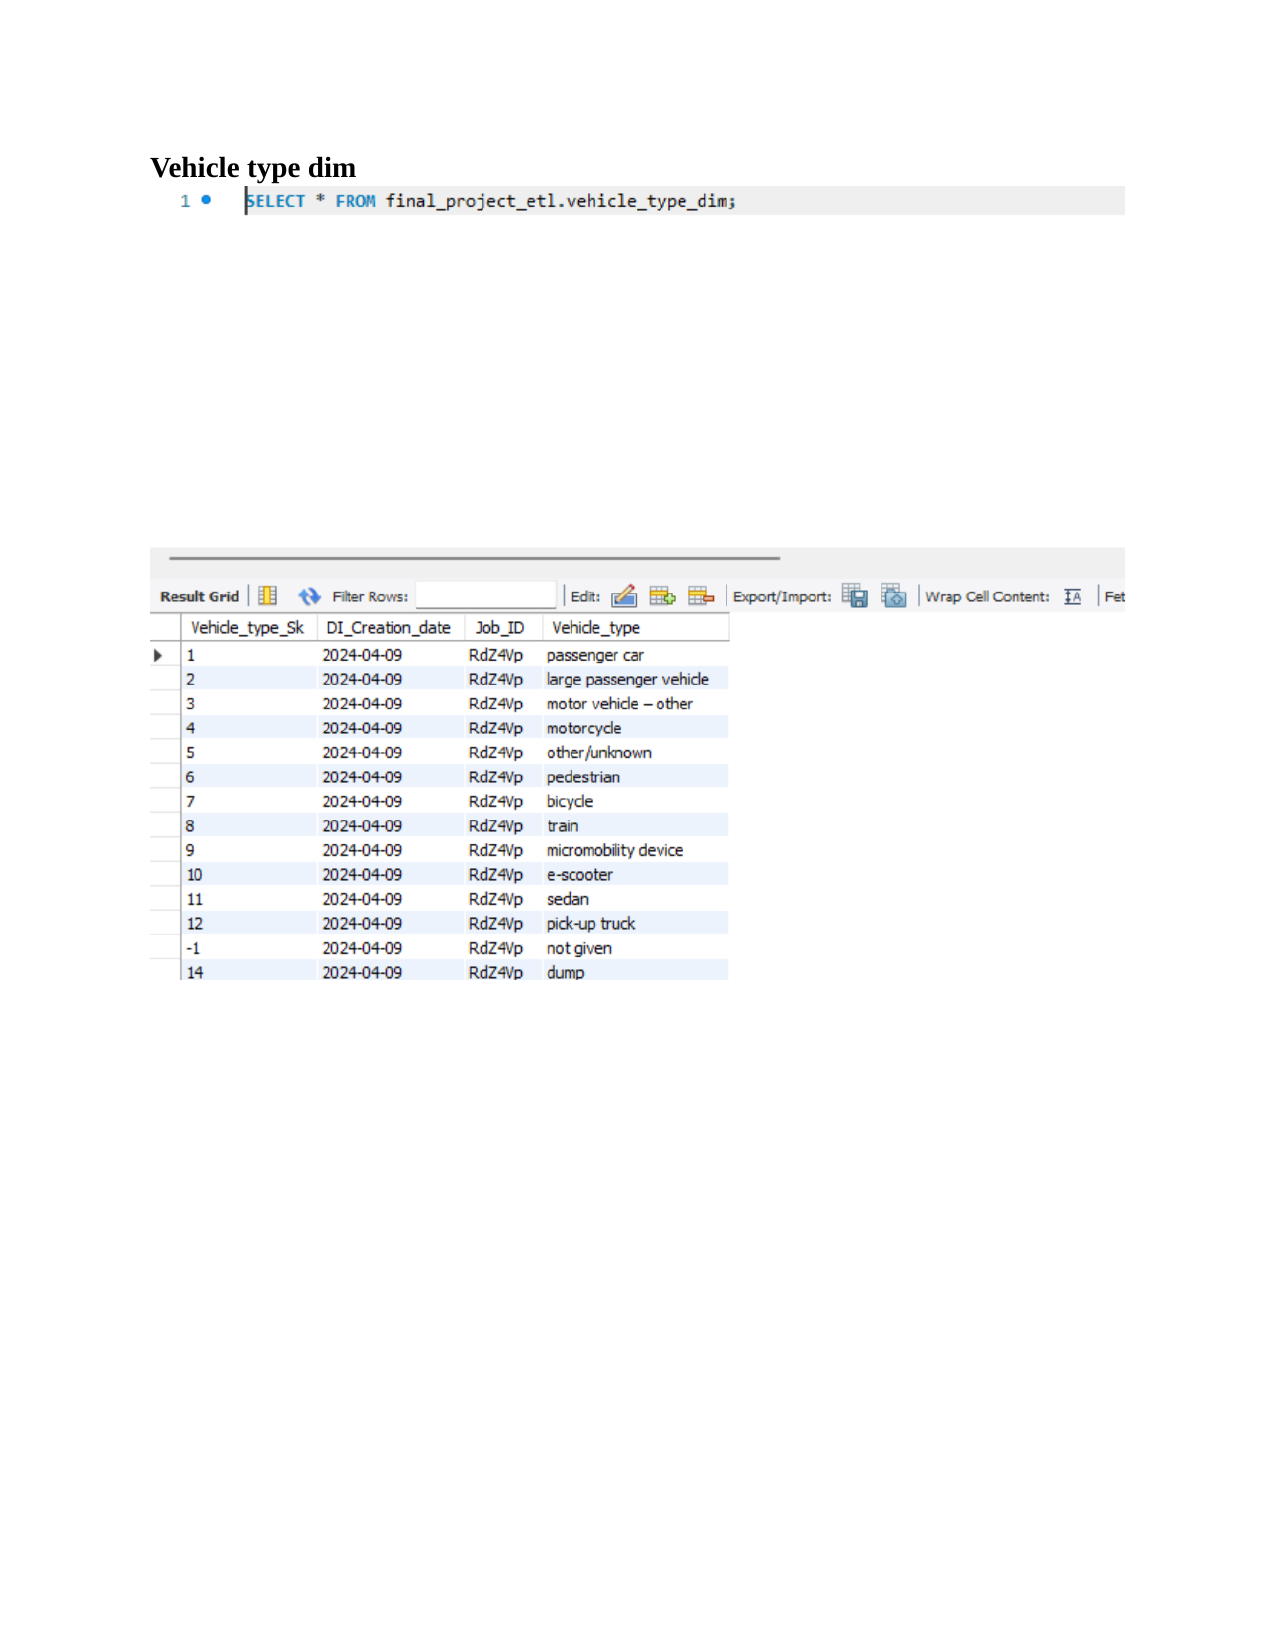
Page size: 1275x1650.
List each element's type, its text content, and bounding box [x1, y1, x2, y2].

text Vehicle type dim [150, 150, 1125, 186]
picture [150, 186, 1125, 980]
